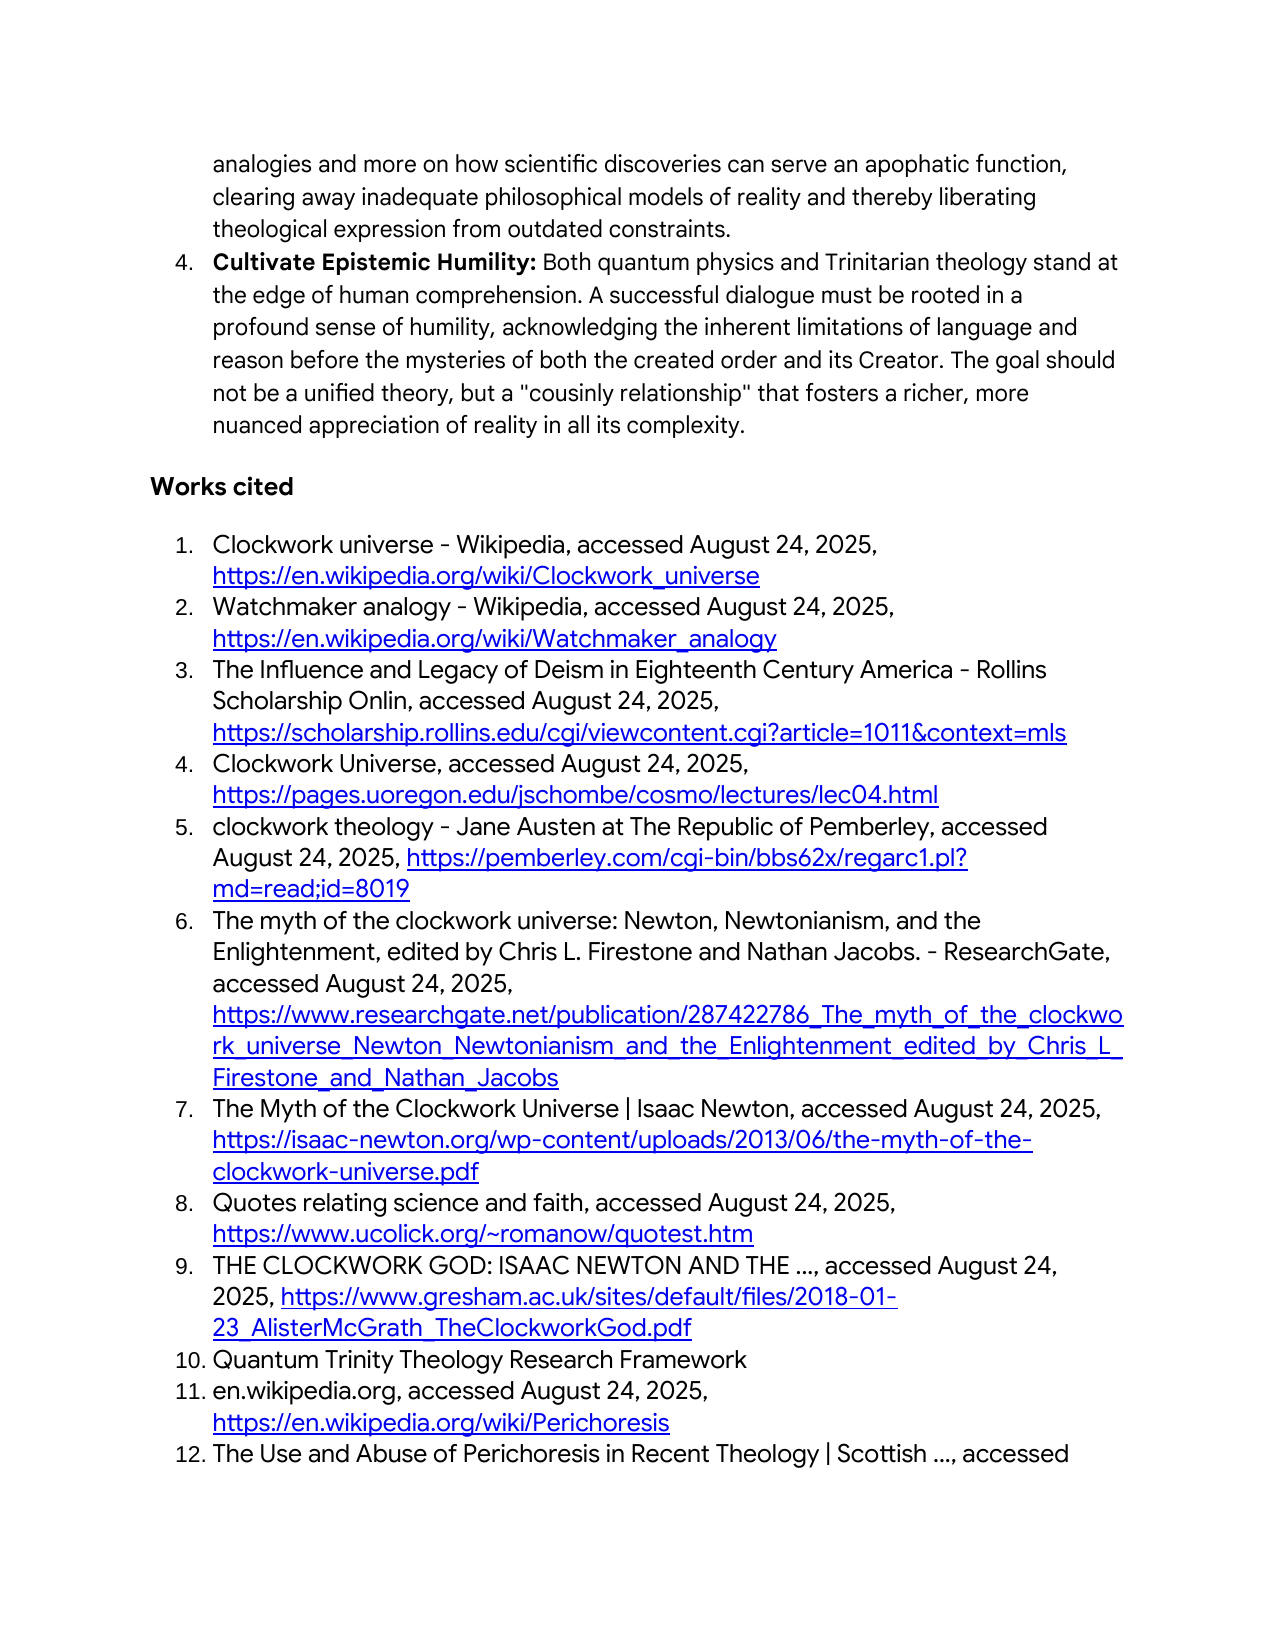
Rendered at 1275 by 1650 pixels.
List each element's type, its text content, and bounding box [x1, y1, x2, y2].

list The Myth of the Clockwork Universe | Isaac Newton, accessed August 24, 2025, https://isaac-newton.org/wp-content/uploads/2013/06/the-myth-of-the-clockwork-universe.pdf [175, 1093, 1125, 1187]
list Quantum Trinity Theology Research Framework [175, 1344, 1125, 1375]
list clockwork theology - Jane Austen at The Republic of Pemberley, accessed August 24, 2025, https://pemberley.com/cgi-bin/bbs62x/regarc1.pl?md=read;id=8019 [175, 811, 1125, 905]
list Cultivate Epistemic Humility: Both quantum physics and Trinitarian theology stand at the edge of human comprehension. A successful dialogue must be rooted in a profound sense of humility, acknowledging the inherent limitations of language and reason before the mysteries of both the created order and its Creator. The goal should not be a unified theory, but a "cousinly relationship" that fosters a richer, more nuanced appreciation of reality in all its complexity. [175, 248, 1125, 440]
list Quotes relating science and faith, accessed August 24, 2025, https://www.ucolick.org/~romanow/quotest.htm [175, 1187, 1125, 1250]
list The myth of the clockwork universe: Newton, Newtonianism, and the Enlightenment, edited by Chris L. Firestone and Nathan Jacobs. - ResearchGate, accessed August 24, 2025, https://www.researchgate.net/publication/287422786_The_myth_of_the_clockwork_universe_Newton_Newtonianism_and_the_Enlightenment_edited_by_Chris_L_Firestone_and_Nathan_Jacobs [175, 905, 1125, 1093]
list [175, 150, 1125, 244]
list The Influence and Legacy of Deism in Eighteenth Century America - Rollins Scholarship Onlin, accessed August 24, 2025, https://scholarship.rollins.edu/cgi/viewcontent.cgi?article=1011&context=mls [175, 654, 1125, 748]
list Watchmaker analogy - Wikipedia, accessed August 24, 2025, https://en.wikipedia.org/wiki/Watchmaker_analogy [175, 592, 1125, 654]
list en.wikipedia.org, accessed August 24, 2025, https://en.wikipedia.org/wiki/Perichoresis [175, 1375, 1125, 1438]
list THE CLOCKWORK GOD: ISAAC NEWTON AND THE ..., accessed August 24, 2025, https://www.gresham.ac.uk/sites/default/files/2018-01-23_AlisterMcGrath_TheClockworkGod.pdf [175, 1250, 1125, 1344]
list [175, 1438, 1125, 1469]
list Clockwork Universe, accessed August 24, 2025, https://pages.uoregon.edu/jschombe/cosmo/lectures/lec04.html [175, 748, 1125, 811]
list Clockwork universe - Wikipedia, accessed August 24, 2025, https://en.wikipedia.org/wiki/Clockwork_universe [175, 529, 1125, 592]
subtitle Works cited [150, 471, 1125, 502]
